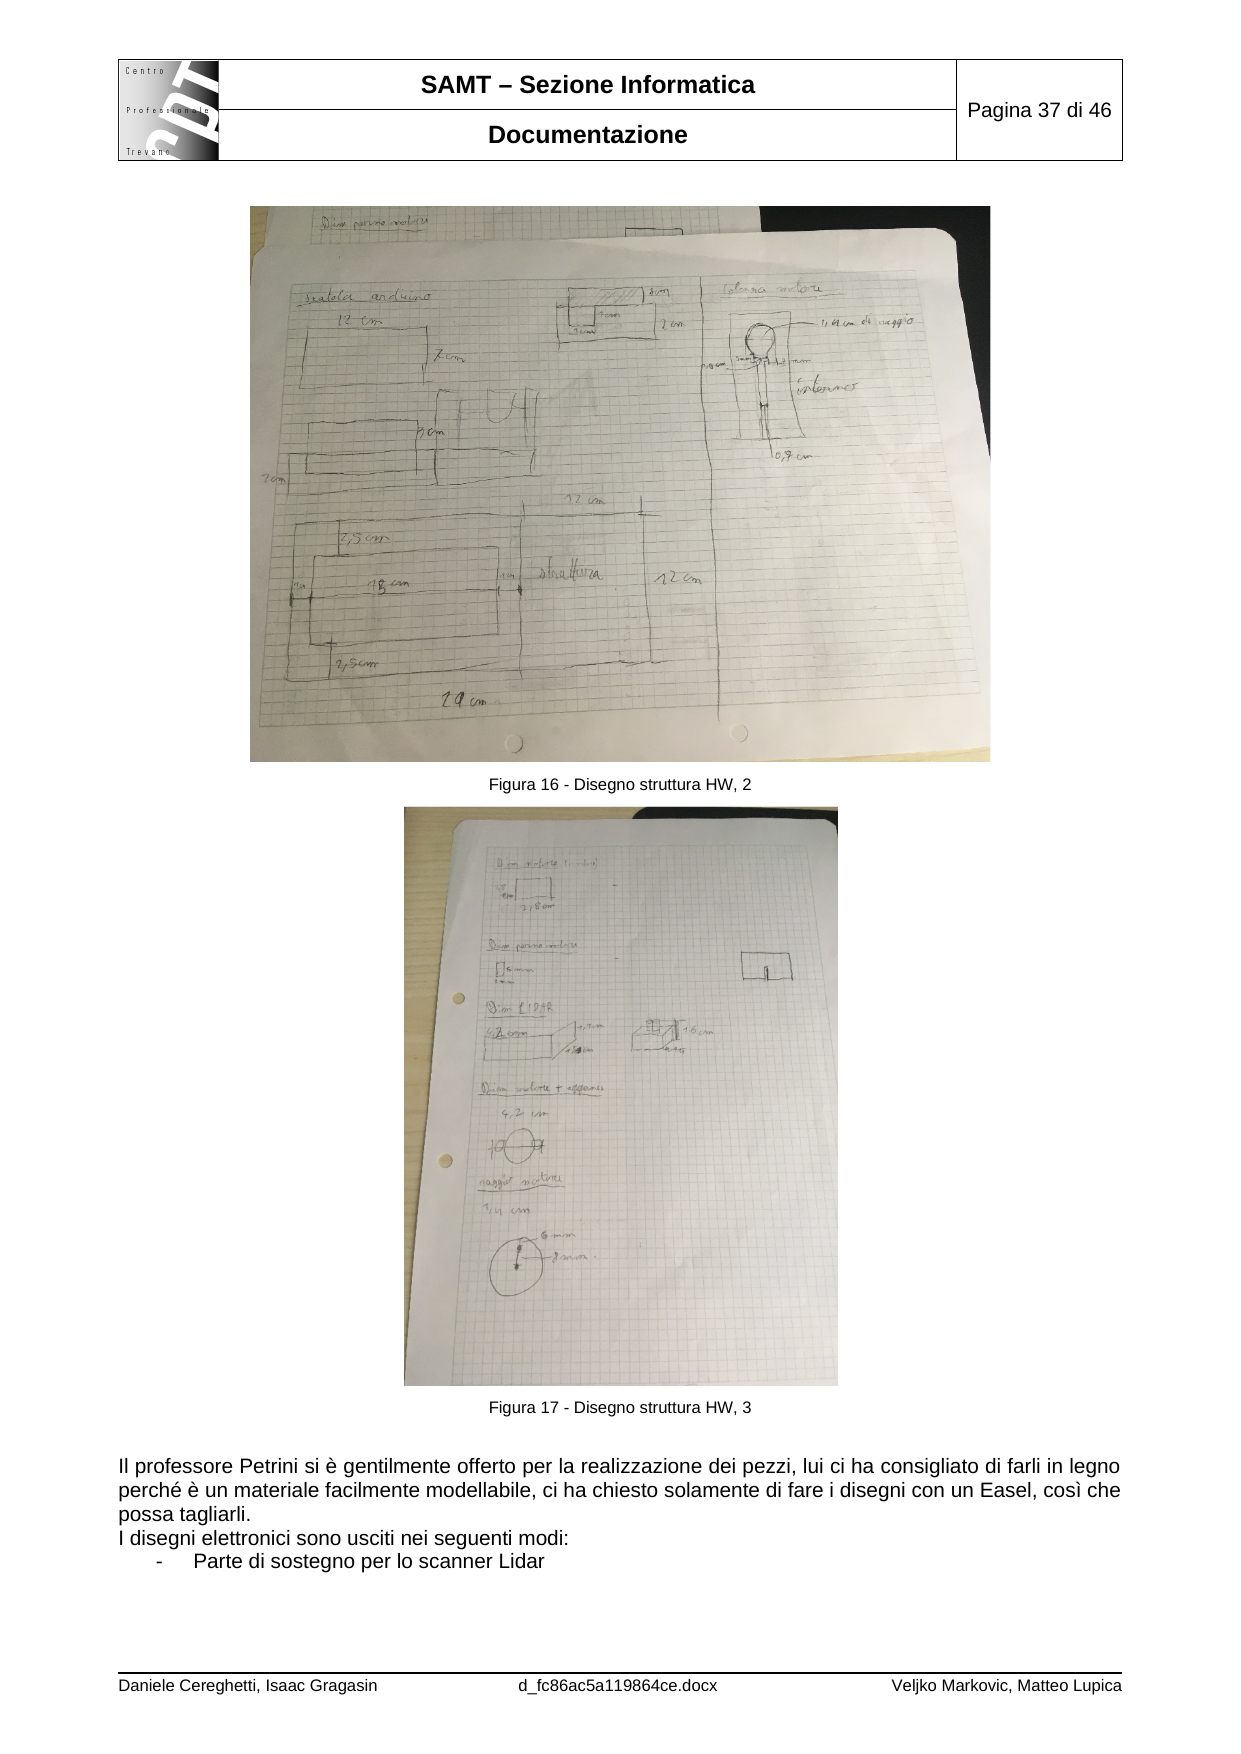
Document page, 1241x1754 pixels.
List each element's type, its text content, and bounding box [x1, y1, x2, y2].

text Il professore Petrini si è gentilmente offerto per la realizzazione dei pezzi, lui ci ha consigliato di farli in legno perché è un materiale facilmente modellabile, ci ha chiesto solamente di fare i disegni con un Easel, così che possa tagliarli. [118, 1453, 1122, 1525]
picture [404, 807, 838, 1385]
picture [250, 206, 991, 762]
list Parte di sostegno per lo scanner Lidar [156, 1549, 1122, 1573]
text I disegni elettronici sono usciti nei seguenti modi: [118, 1525, 1122, 1549]
picture [118, 60, 219, 160]
